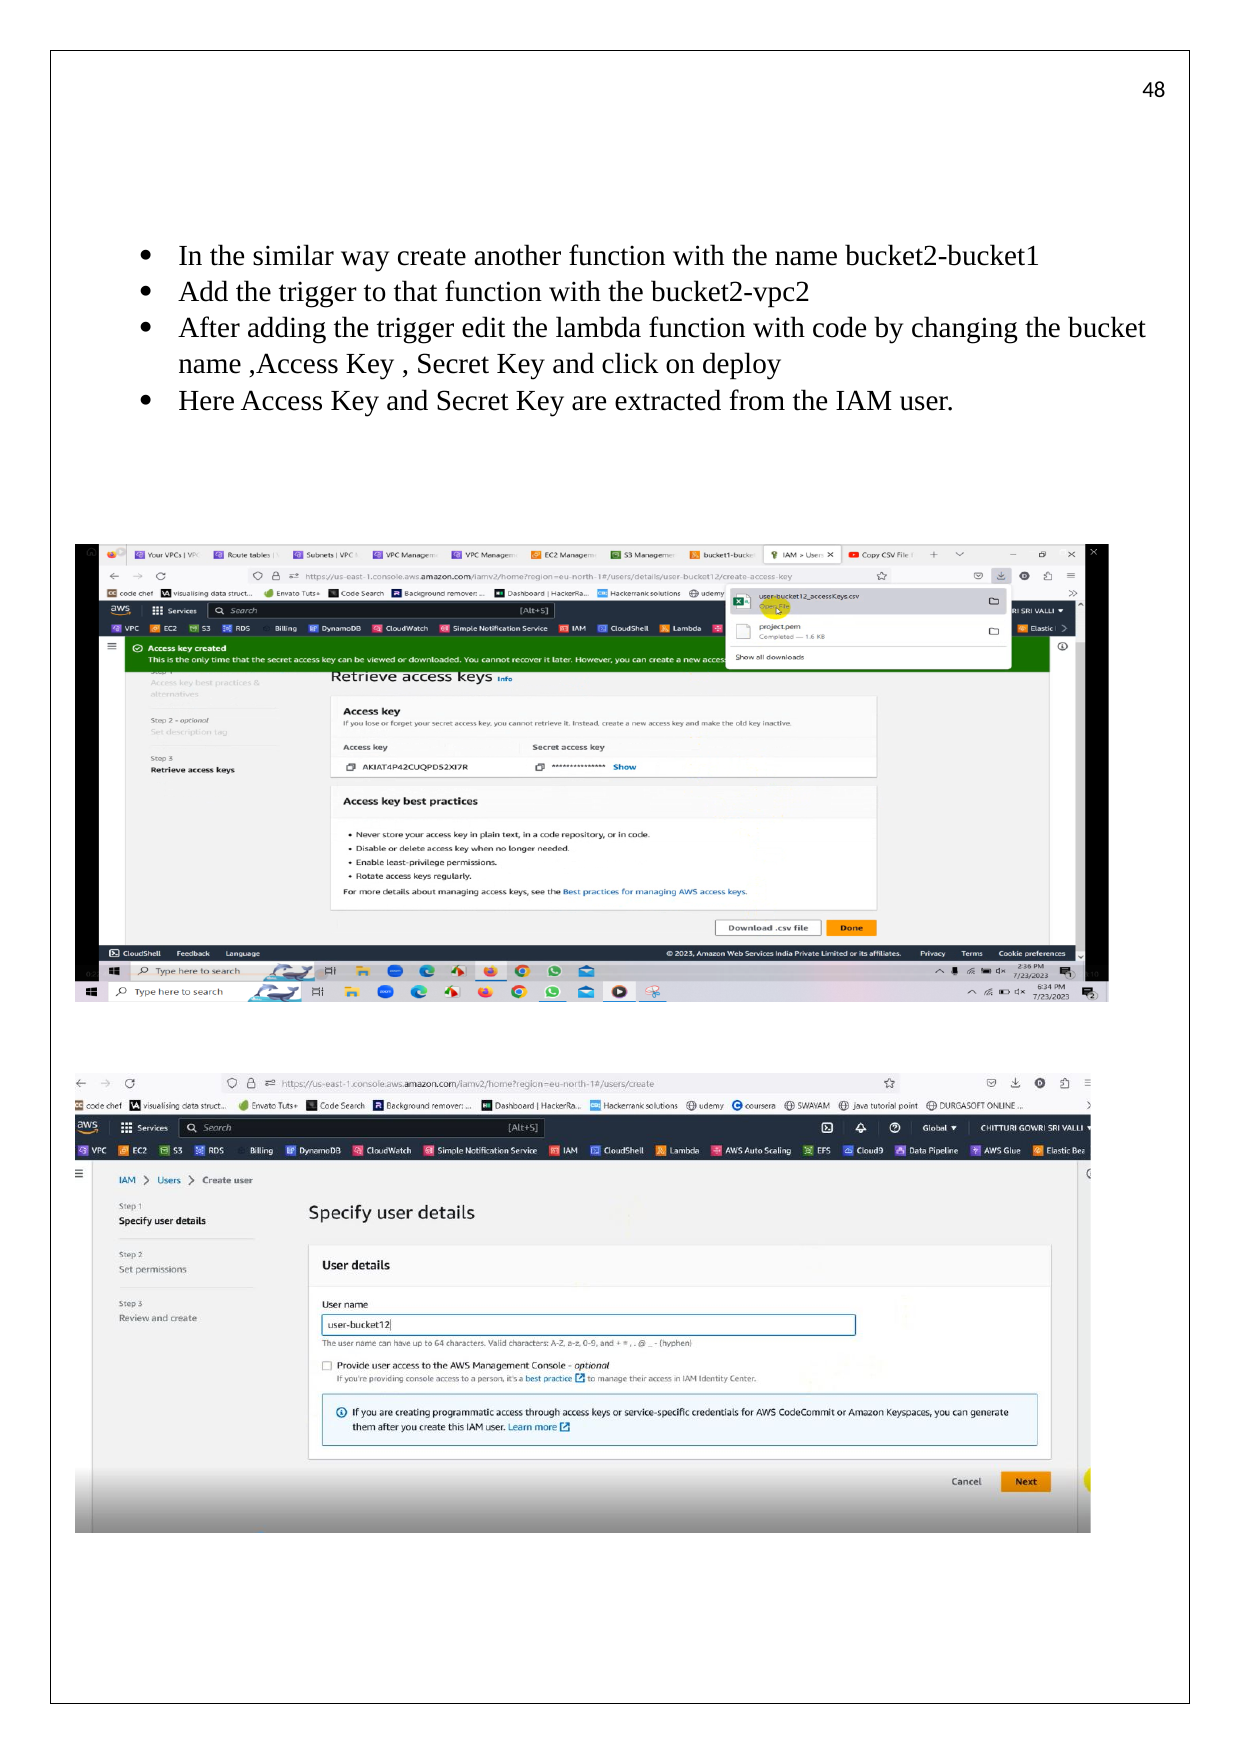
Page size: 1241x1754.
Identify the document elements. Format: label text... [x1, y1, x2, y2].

list Add the trigger to that function with the bucket2-vpc2 [141, 274, 1165, 308]
list Here Access Key and Secret Key are extracted from the IAM user. [141, 383, 1165, 416]
list In the similar way create another function with the name bucket2-bucket1 [141, 238, 1165, 271]
picture [75, 544, 1109, 1002]
list After adding the trigger edit the lambda function with code by changing the bucket name ,Access Key , Secret Key and click on deploy [141, 310, 1165, 380]
picture [75, 1073, 1091, 1533]
